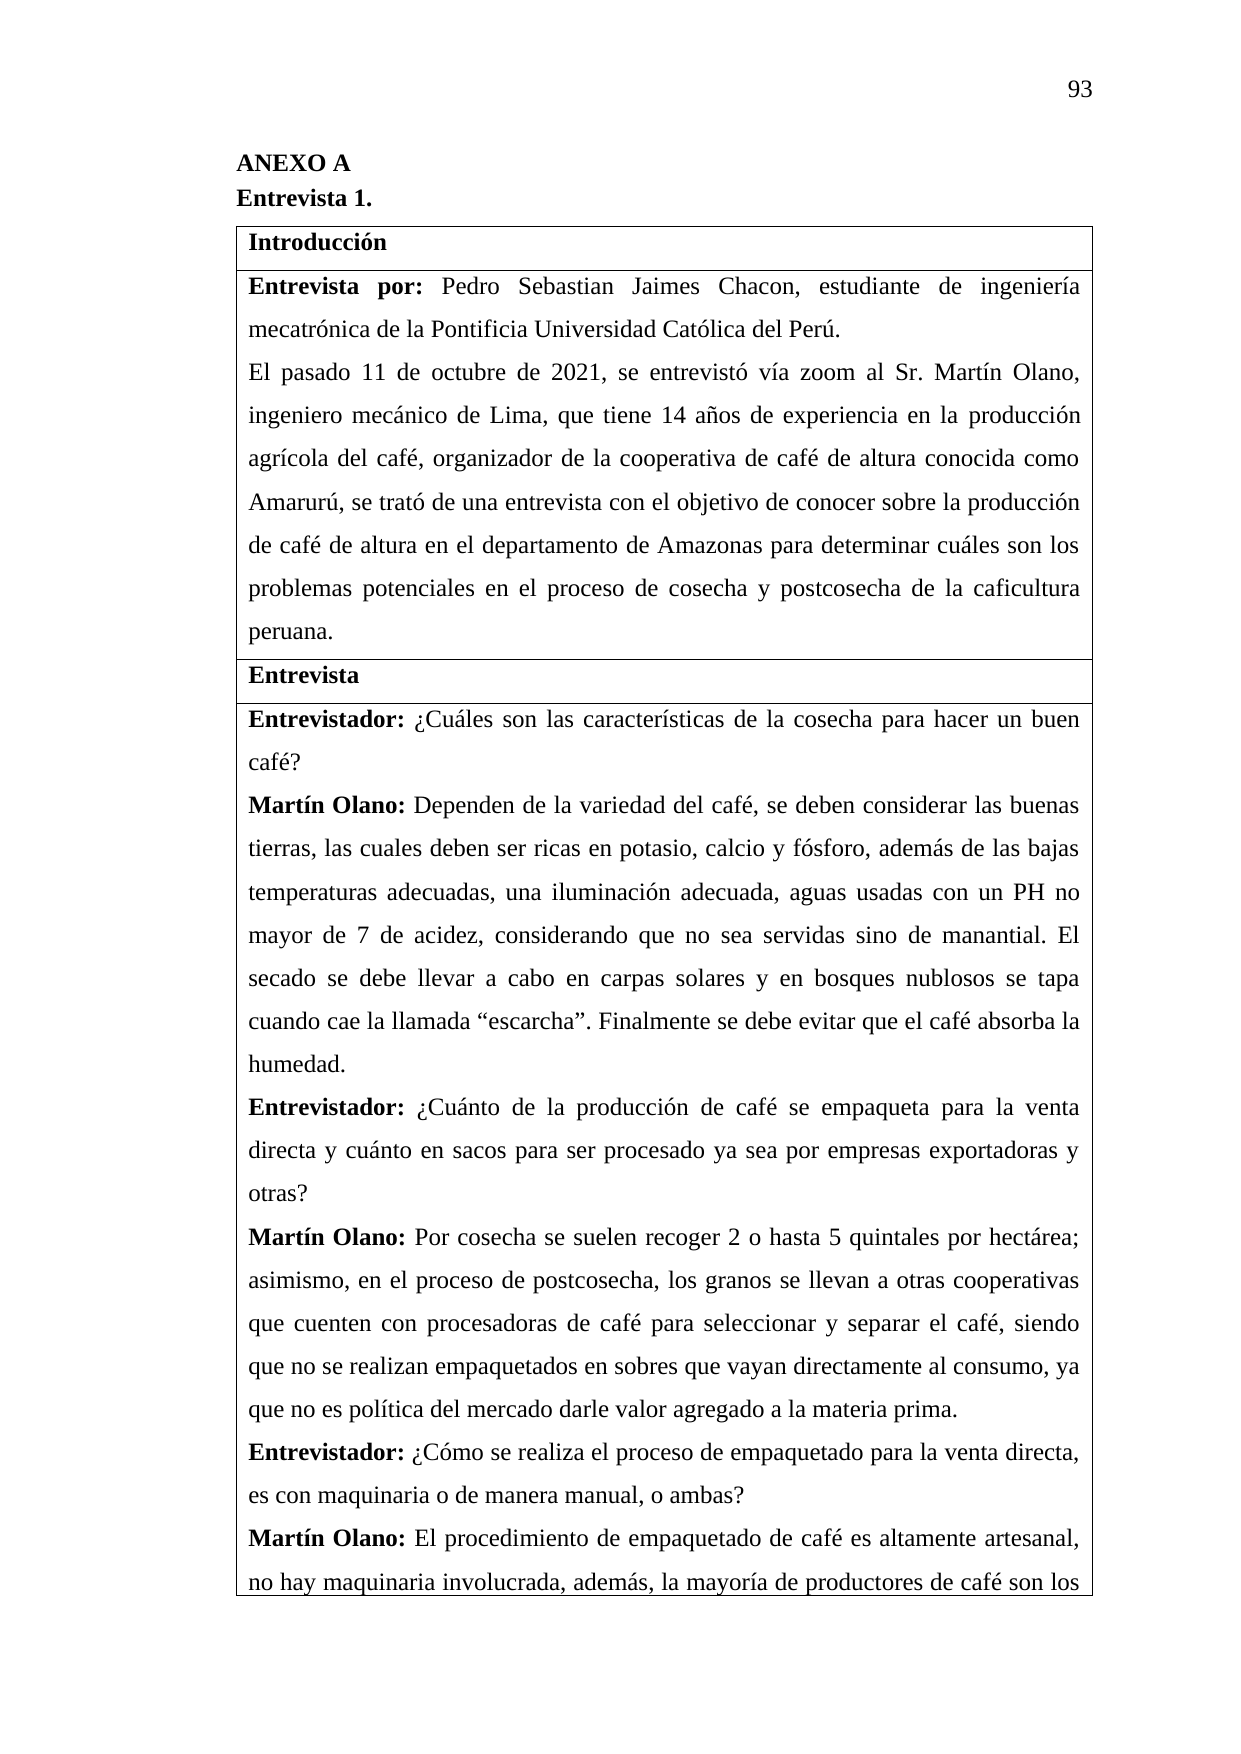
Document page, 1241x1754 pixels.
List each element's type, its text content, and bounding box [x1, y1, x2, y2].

subtitle ANEXO A [236, 148, 1092, 176]
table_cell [237, 704, 1092, 1595]
table_cell Entrevista [237, 660, 1092, 703]
text Entrevista 1. [236, 183, 1092, 211]
table_header Introducción [237, 227, 1092, 270]
table_cell Entrevista por: Pedro Sebastian Jaimes Chacon, estudiante de ingeniería mecatrónica de la Pontificia Universidad Católica del Perú. El pasado 11 de octubre de 2021, se entrevistó vía zoom al Sr. Martín Olano, ingeniero mecánico de Lima, que tiene 14 años de experiencia en la producción agrícola del café, organizador de la cooperativa de café de altura conocida como Amarurú, se trató de una entrevista con el objetivo de conocer sobre la producción de café de altura en el departamento de Amazonas para determinar cuáles son los problemas potenciales en el proceso de cosecha y postcosecha de la caficultura peruana. [237, 271, 1092, 659]
